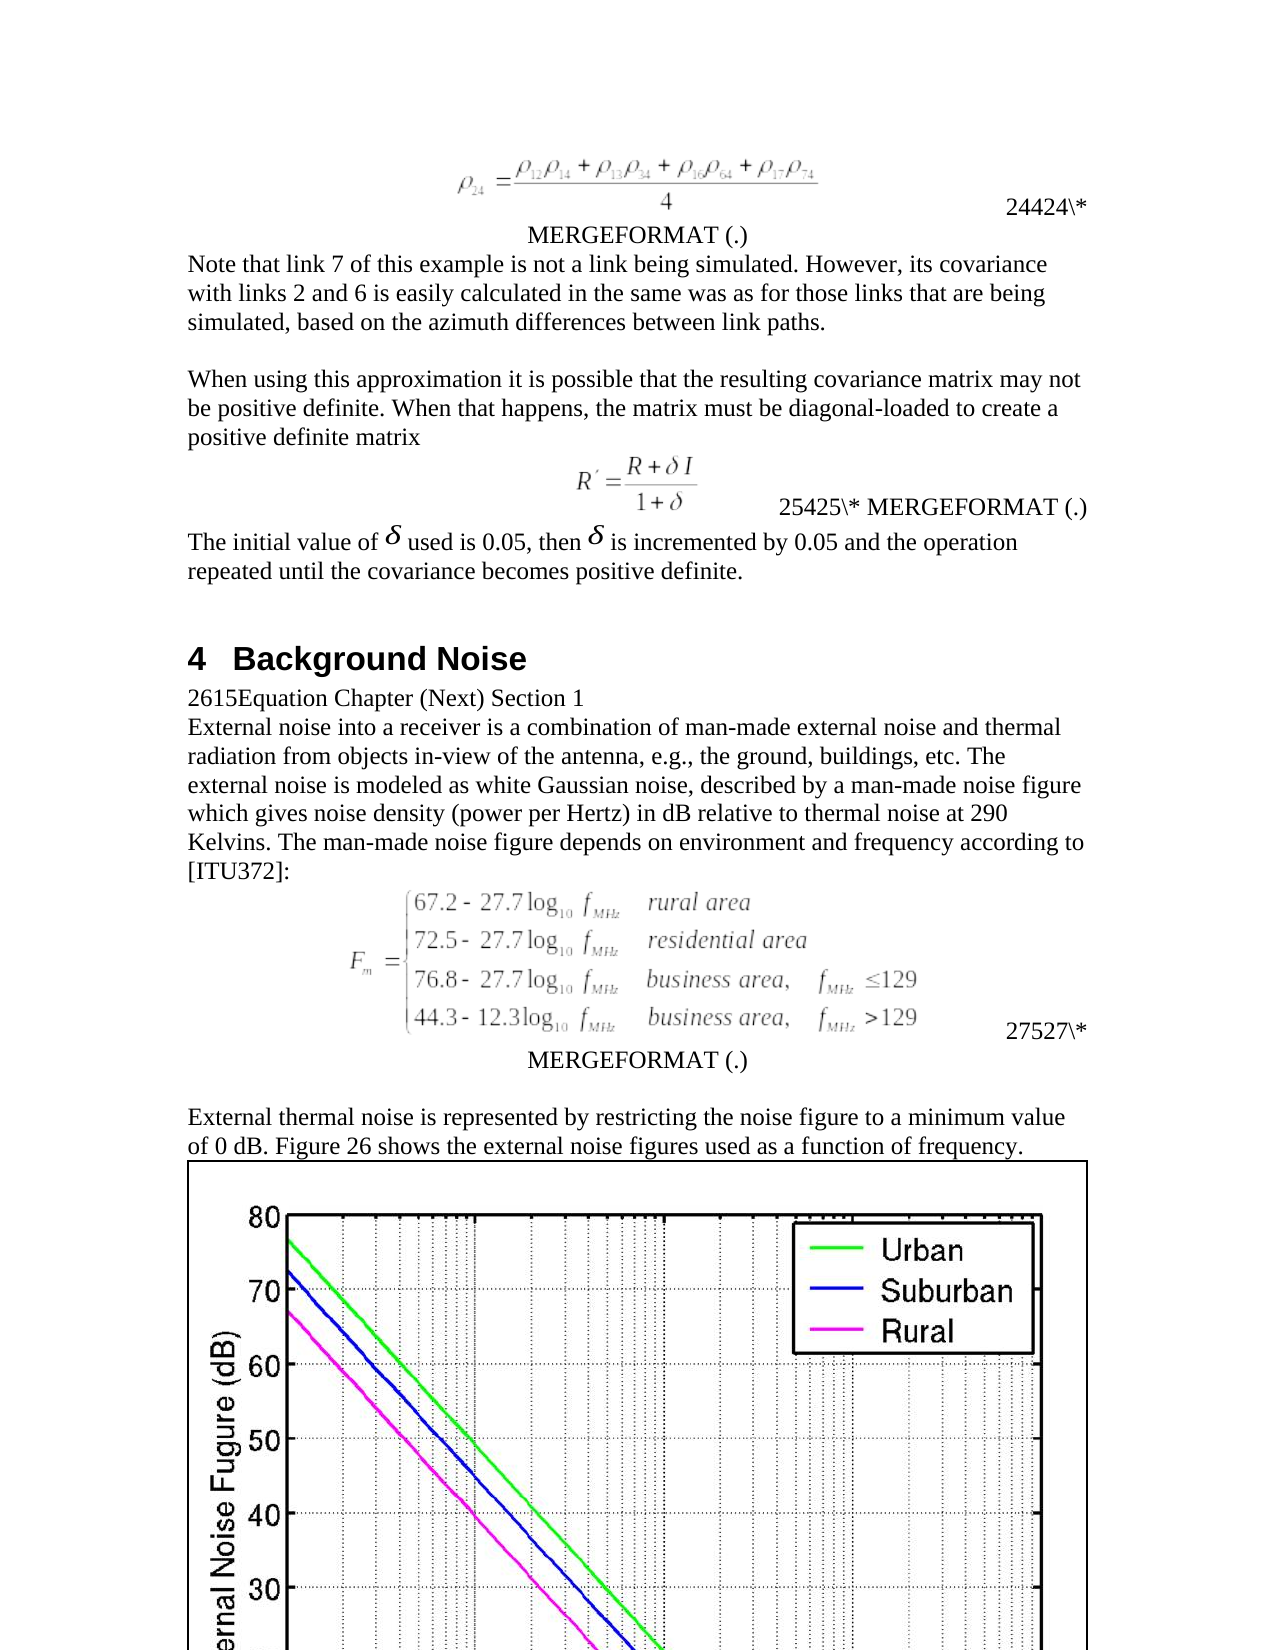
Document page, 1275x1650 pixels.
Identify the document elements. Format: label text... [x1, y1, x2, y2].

text External noise into a receiver is a combination of man-made external noise and thermal radiation from objects in-view of the antenna, e.g., the ground, buildings, etc. The external noise is modeled as white Gaussian noise, described by a man-made noise figure which gives noise density (power per Hertz) in dB relative to thermal noise at 290 Kelvins. The man-made noise figure depends on environment and frequency according to [ITU372]: [187, 712, 1087, 885]
text When using this approximation it is possible that the resulting covariance matrix may not be positive definite. When that happens, the matrix must be diagonal-loaded to create a positive definite matrix [187, 364, 1087, 450]
text External thermal noise is represented by restricting the noise figure to a minimum value of 0 dB. Figure 26 shows the external noise figures used as a function of frequency. [187, 1102, 1087, 1160]
text Note that link 7 of this example is not a link being simulated. However, its covariance with links 2 and 6 is easily calculated in the same was as for those links that are being simulated, based on the azimuth differences between link paths. [187, 249, 1087, 335]
picture [202, 1197, 1071, 1650]
subtitle Background Noise [187, 639, 1087, 677]
text The initial value of used is 0.05, then is incremented by 0.05 and the operation repeated until the covariance becomes positive definite. [187, 521, 1087, 585]
